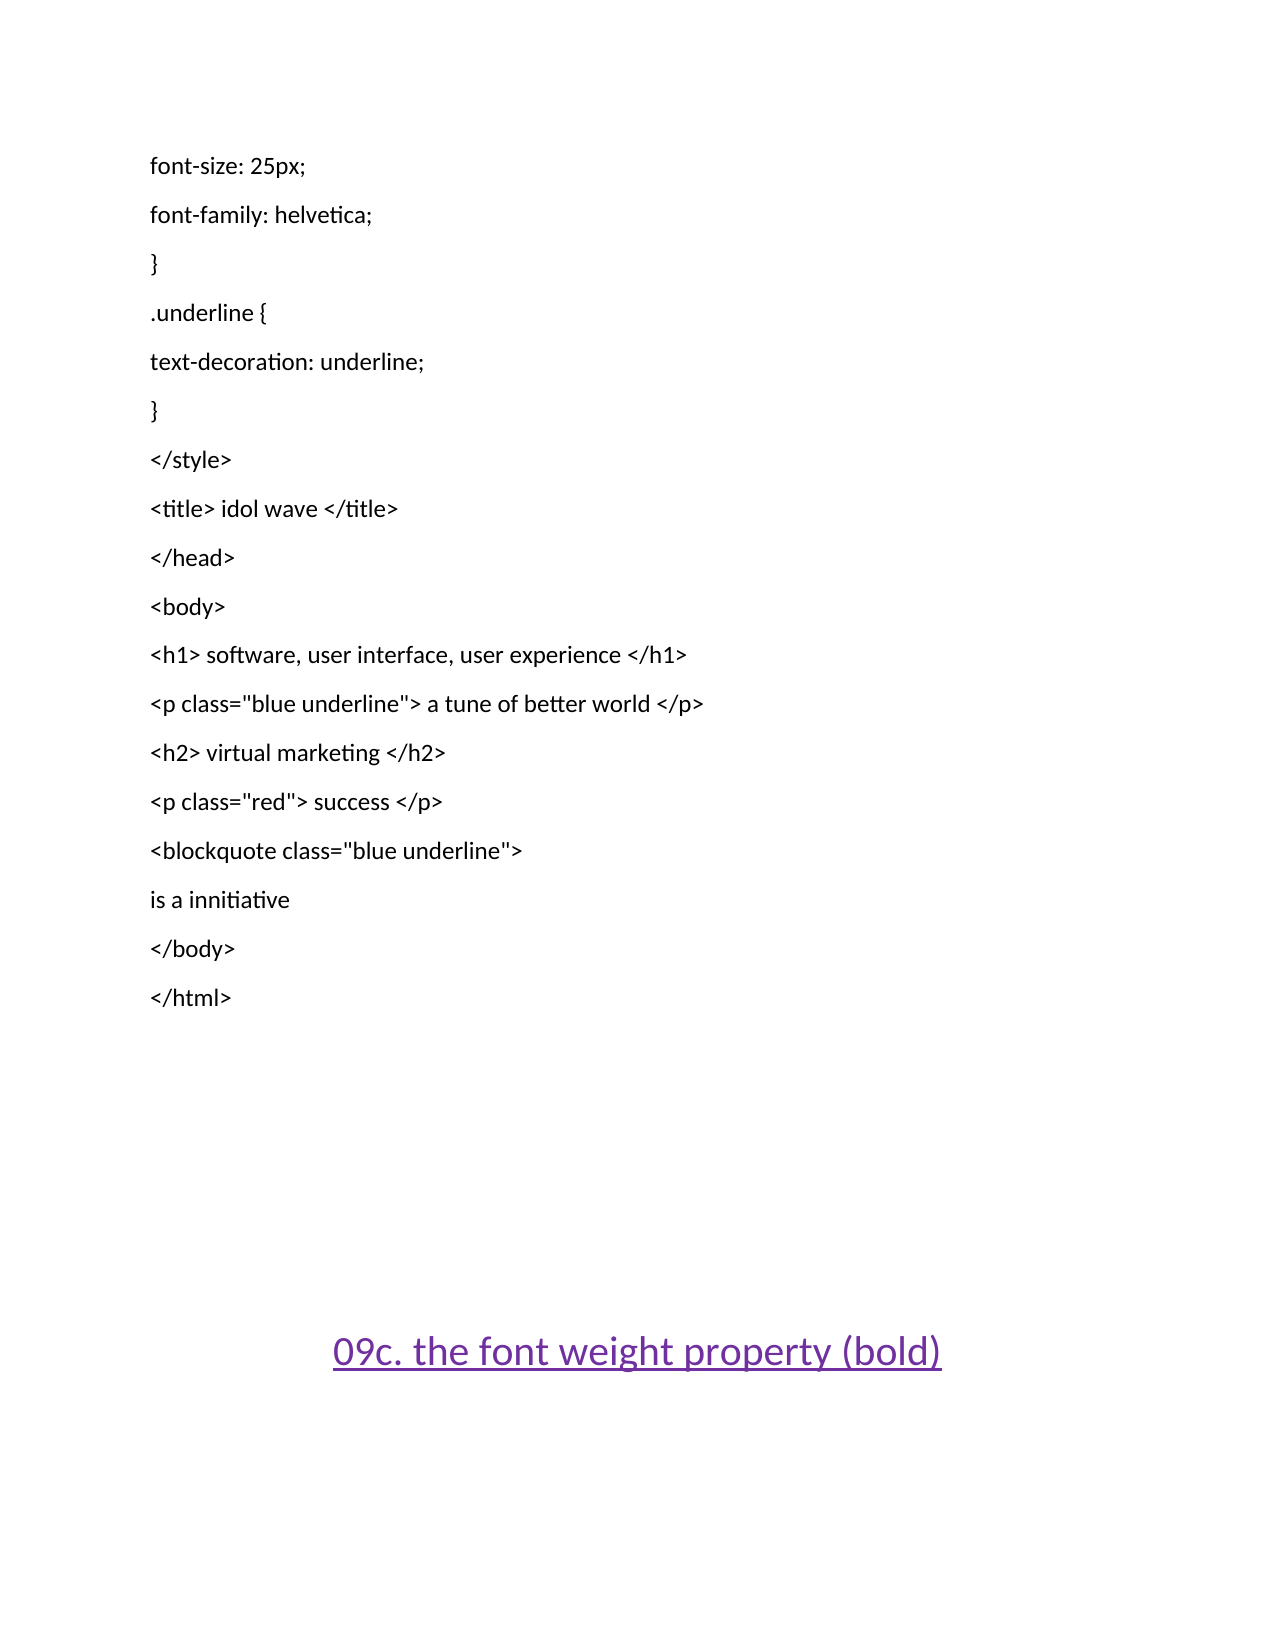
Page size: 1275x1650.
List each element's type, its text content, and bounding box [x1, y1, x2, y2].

text .underline { [150, 297, 1125, 327]
text } [150, 395, 1125, 425]
text <title> idol wave </title> [150, 493, 1125, 523]
text font-size: 25px; [150, 150, 1125, 181]
text <blockquote class="blue underline"> [150, 835, 1125, 866]
text </style> [150, 444, 1125, 474]
text <h1> software, user interface, user experience </h1> [150, 639, 1125, 670]
text font-family: helvetica; [150, 199, 1125, 229]
text </head> [150, 542, 1125, 572]
text text-decoration: underline; [150, 346, 1125, 376]
text </body> [150, 933, 1125, 964]
text is a innitiative [150, 884, 1125, 915]
text 09c. the font weight property (bold) [150, 1325, 1125, 1376]
text <h2> virtual marketing </h2> [150, 737, 1125, 768]
text <p class="blue underline"> a tune of better world </p> [150, 688, 1125, 719]
text </html> [150, 982, 1125, 1013]
text <body> [150, 591, 1125, 621]
text <p class="red"> success </p> [150, 786, 1125, 817]
text } [150, 248, 1125, 278]
